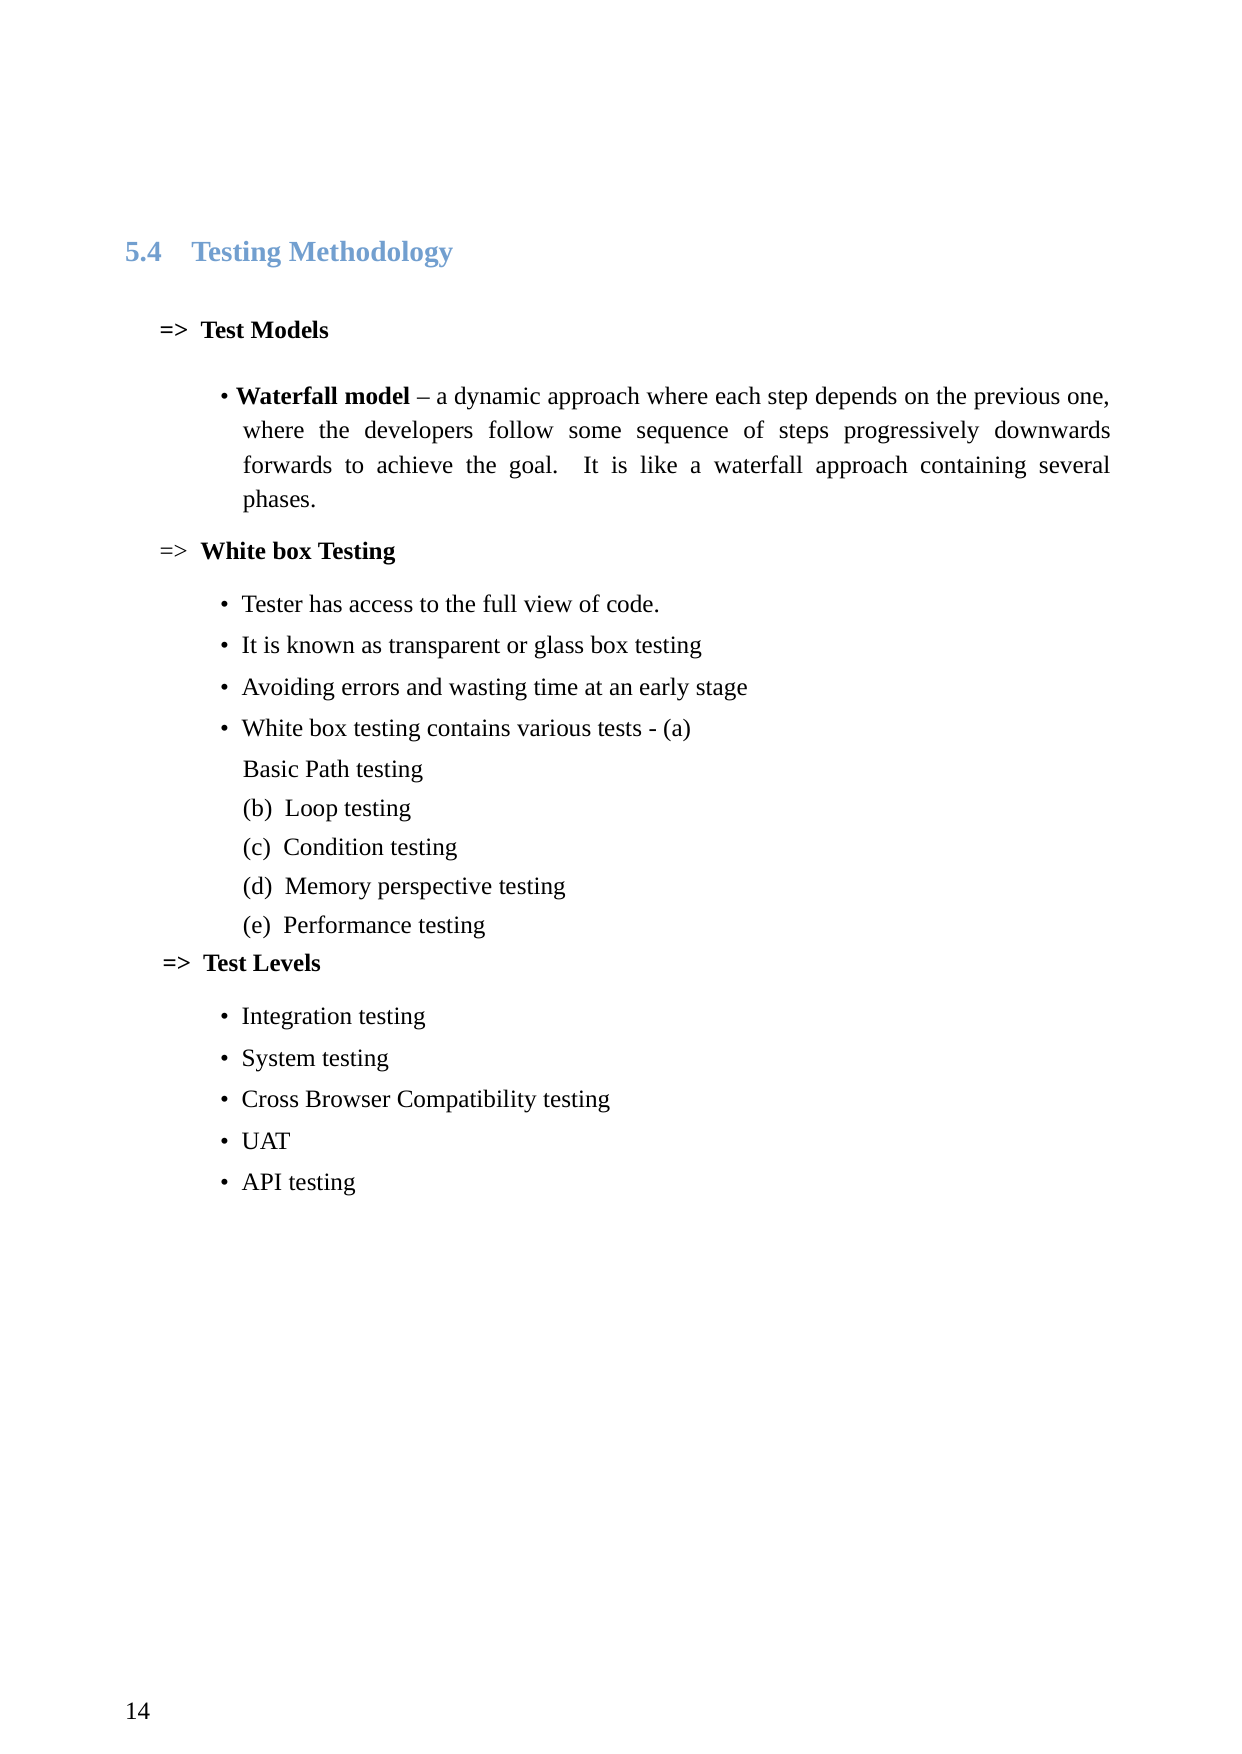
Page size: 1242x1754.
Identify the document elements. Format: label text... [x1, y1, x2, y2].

text (e) Performance testing [243, 910, 1117, 938]
text • API testing [220, 1167, 1117, 1196]
text => White box Testing [159, 536, 1117, 564]
text (d) Memory perspective testing [243, 871, 1117, 900]
text • Cross Browser Compatibility testing [220, 1084, 1117, 1113]
text • Avoiding errors and wasting time at an early stage [220, 672, 1117, 700]
text • Tester has access to the full view of code. [220, 589, 1117, 617]
text • Integration testing [220, 1001, 1117, 1030]
subtitle 5.4 Testing Methodology [125, 234, 1117, 268]
text • White box testing contains various tests - (a) Basic Path testing [220, 713, 756, 783]
text (c) Condition testing [243, 832, 1117, 861]
text • It is known as transparent or glass box testing [220, 630, 1117, 659]
text • Waterfall model – a dynamic approach where each step depends on the previous one, where the developers follow some sequence of steps progressively downwards forwards to achieve the goal. It is like a waterfall approach containing several phases. [220, 381, 1111, 513]
text • UAT [220, 1126, 1117, 1154]
text => Test Levels [125, 948, 1117, 977]
text => Test Models [159, 316, 1117, 344]
text • System testing [220, 1043, 1117, 1072]
text (b) Loop testing [243, 795, 1117, 822]
